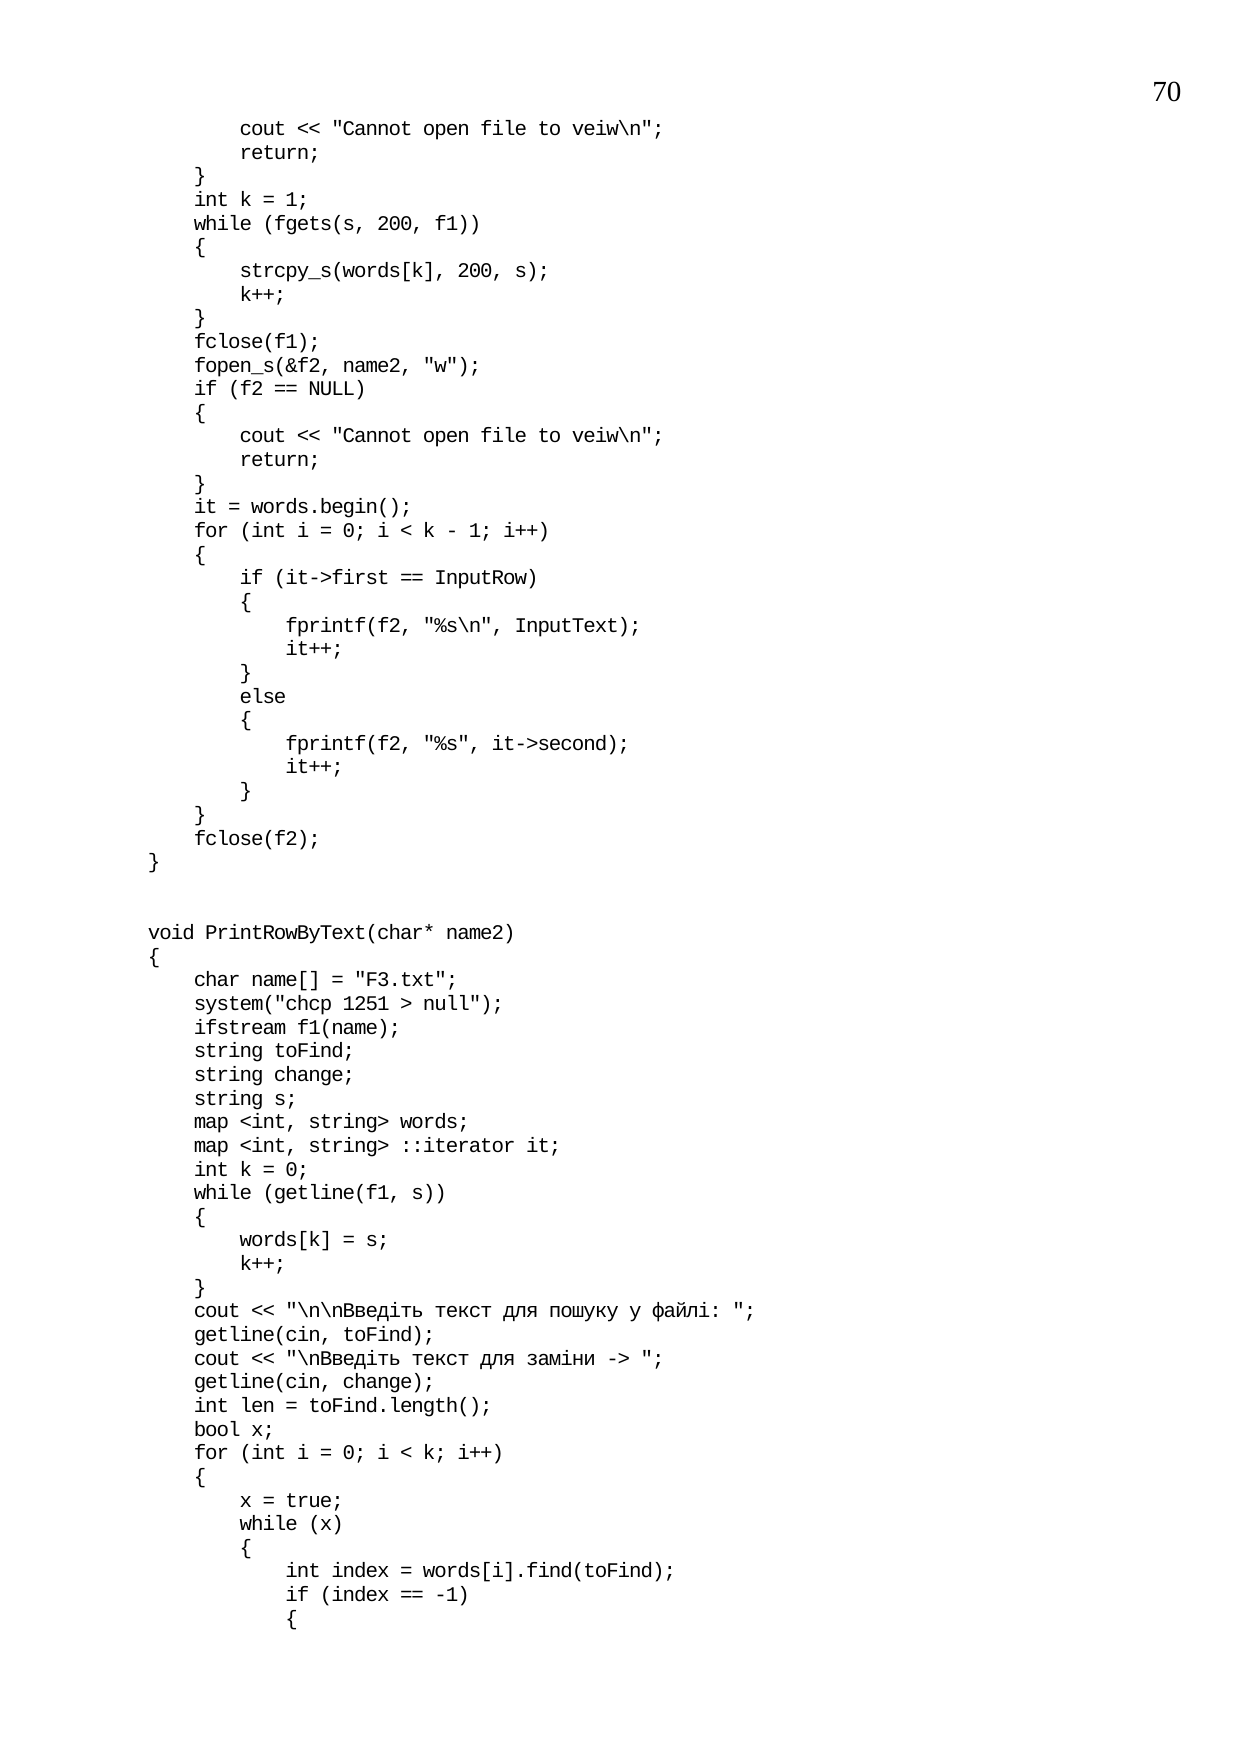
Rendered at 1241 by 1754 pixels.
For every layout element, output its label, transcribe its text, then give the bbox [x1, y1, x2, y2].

title fprintf(f2, "%s\n", InputText); [148, 615, 1181, 638]
title fclose(f1); [148, 331, 1181, 354]
title { [148, 709, 1181, 733]
title getline(cin, change); [148, 1371, 1181, 1395]
title cout << "Cannot open file to veiw\n"; [148, 426, 1181, 449]
title } [148, 307, 1181, 331]
title cout << "\n\nВведіть текст для пошуку у файлі: "; [148, 1300, 1181, 1324]
title string change; [148, 1064, 1181, 1088]
title int len = toFind.length(); [148, 1395, 1181, 1419]
title } [148, 662, 1181, 686]
title int index = words[i].find(toFind); [148, 1561, 1181, 1584]
title { [148, 1537, 1181, 1561]
title } [148, 165, 1181, 189]
title else [148, 686, 1181, 709]
title it++; [148, 638, 1181, 662]
title words[k] = s; [148, 1229, 1181, 1253]
title int k = 0; [148, 1158, 1181, 1182]
title } [148, 851, 1181, 875]
title map <int, string> ::iterator it; [148, 1135, 1181, 1158]
title return; [148, 449, 1181, 473]
title int k = 1; [148, 189, 1181, 213]
title if (f2 == NULL) [148, 378, 1181, 402]
title system("chcp 1251 > null"); [148, 993, 1181, 1017]
title if (it->first == InputRow) [148, 567, 1181, 591]
title } [148, 1277, 1181, 1300]
title string toFind; [148, 1040, 1181, 1064]
title { [148, 1466, 1181, 1489]
title { [148, 402, 1181, 426]
title { [148, 1608, 1181, 1631]
title k++; [148, 284, 1181, 307]
title string s; [148, 1088, 1181, 1111]
title { [148, 544, 1181, 567]
title while (getline(f1, s)) [148, 1182, 1181, 1206]
title { [148, 946, 1181, 969]
title bool x; [148, 1419, 1181, 1442]
title if (index == -1) [148, 1584, 1181, 1608]
title void PrintRowByText(char* name2) [148, 922, 1181, 946]
title getline(cin, toFind); [148, 1324, 1181, 1348]
title } [148, 473, 1181, 496]
title while (x) [148, 1513, 1181, 1537]
title cout << "Cannot open file to veiw\n"; [148, 118, 1181, 142]
title for (int i = 0; i < k; i++) [148, 1442, 1181, 1466]
title fprintf(f2, "%s", it->second); [148, 733, 1181, 757]
title { [148, 1206, 1181, 1229]
title } [148, 804, 1181, 827]
title fopen_s(&f2, name2, "w"); [148, 354, 1181, 378]
title { [148, 591, 1181, 615]
title while (fgets(s, 200, f1)) [148, 213, 1181, 236]
title strcpy_s(words[k], 200, s); [148, 260, 1181, 284]
title } [148, 780, 1181, 804]
title char name[] = "F3.txt"; [148, 969, 1181, 993]
title it = words.begin(); [148, 496, 1181, 520]
title return; [148, 142, 1181, 165]
title { [148, 236, 1181, 260]
title k++; [148, 1253, 1181, 1277]
title it++; [148, 757, 1181, 780]
title x = true; [148, 1489, 1181, 1513]
title ifstream f1(name); [148, 1017, 1181, 1040]
title cout << "\nВведіть текст для заміни -> "; [148, 1348, 1181, 1371]
title map <int, string> words; [148, 1111, 1181, 1135]
title fclose(f2); [148, 827, 1181, 851]
title for (int i = 0; i < k - 1; i++) [148, 520, 1181, 544]
